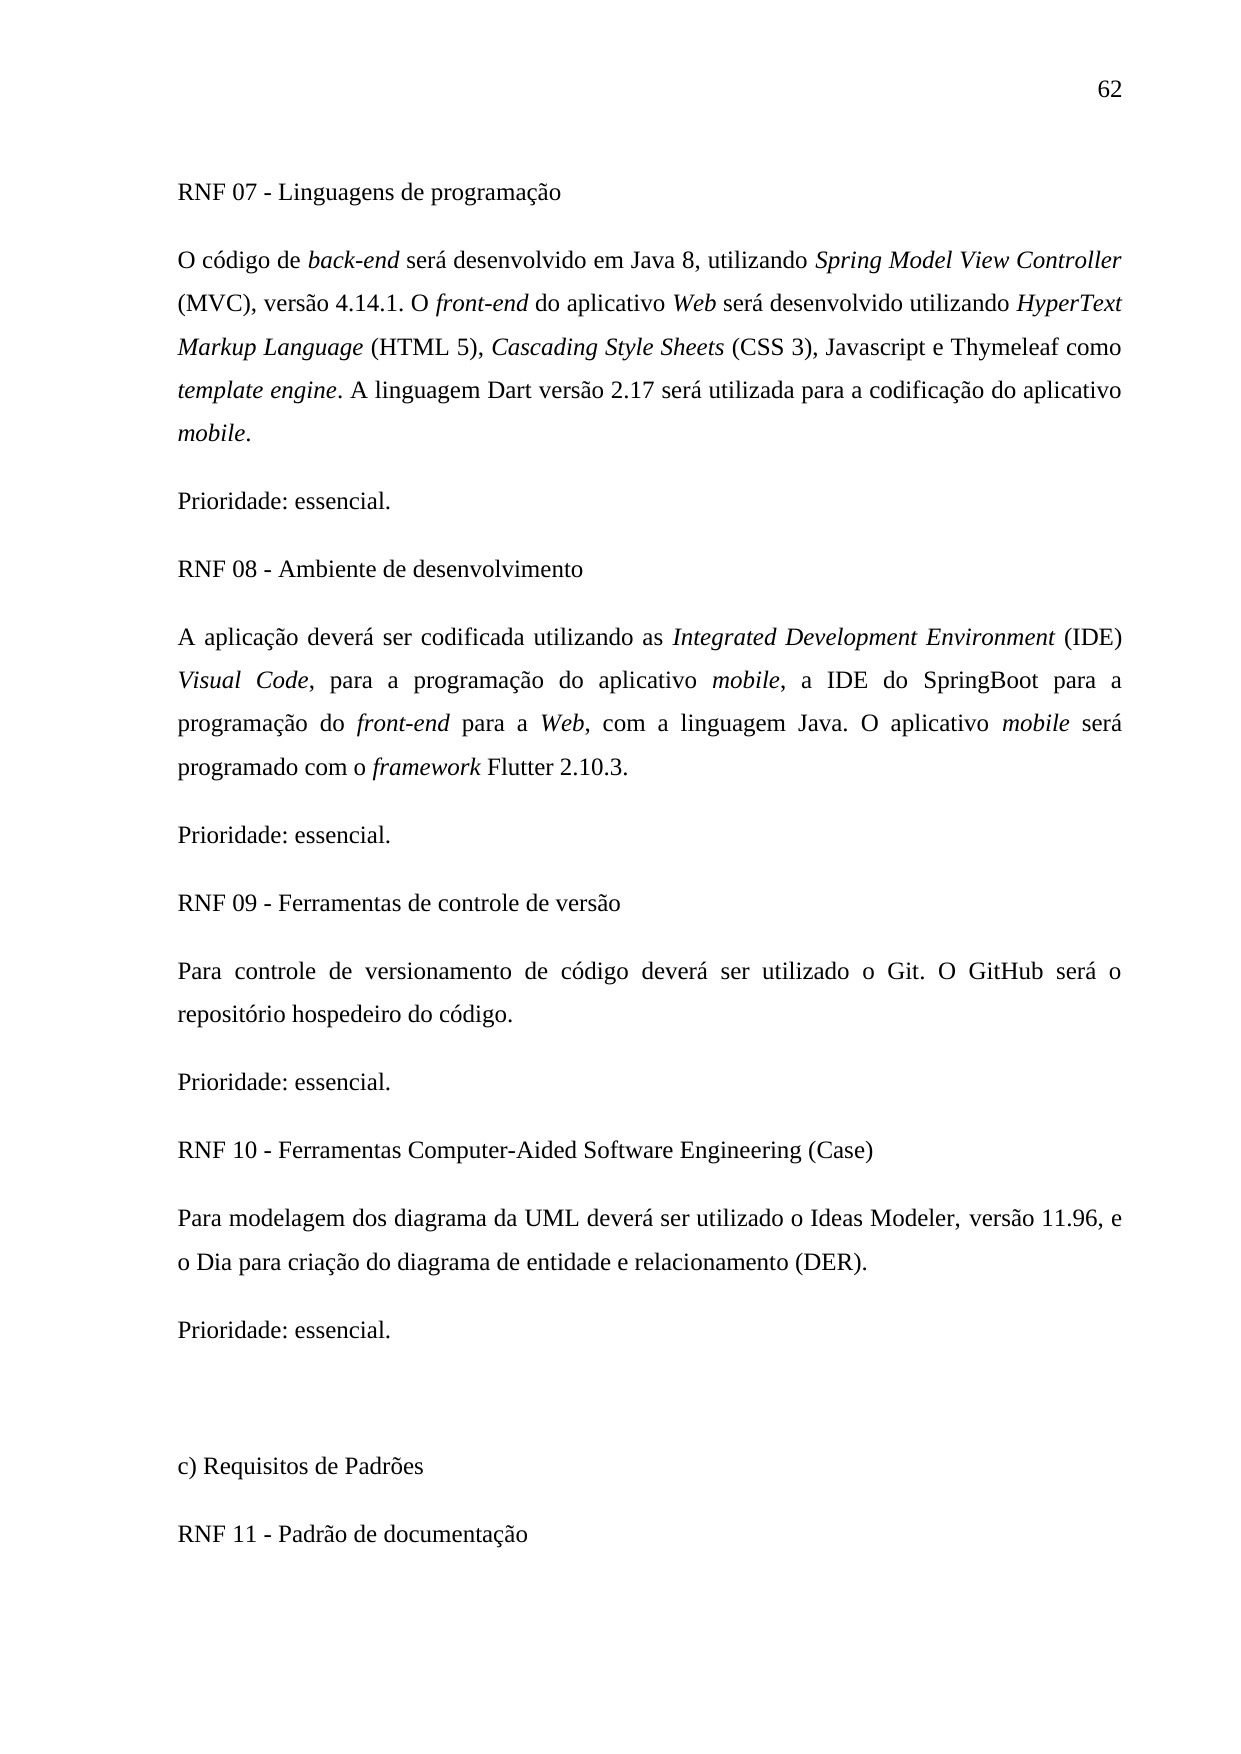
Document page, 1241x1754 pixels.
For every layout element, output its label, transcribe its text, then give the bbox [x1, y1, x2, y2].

text Prioridade: essencial. [177, 1067, 1122, 1096]
text O código de back-end será desenvolvido em Java 8, utilizando Spring Model View Controller (MVC), versão 4.14.1. O front-end do aplicativo Web será desenvolvido utilizando HyperText Markup Language (HTML 5), Cascading Style Sheets (CSS 3), Javascript e Thymeleaf como template engine. A linguagem Dart versão 2.17 será utilizada para a codificação do aplicativo mobile. [177, 245, 1122, 447]
text Prioridade: essencial. [177, 820, 1122, 848]
text Prioridade: essencial. [177, 1315, 1122, 1343]
text RNF 10 - Ferramentas Computer-Aided Software Engineering (Case) [177, 1135, 1122, 1164]
text c) Requisitos de Padrões [177, 1451, 1122, 1480]
text Para controle de versionamento de código deverá ser utilizado o Git. O GitHub será o repositório hospedeiro do código. [177, 956, 1122, 1028]
text RNF 07 - Linguagens de programação [177, 177, 1122, 206]
text Para modelagem dos diagrama da UML deverá ser utilizado o Ideas Modeler, versão 11.96, e o Dia para criação do diagrama de entidade e relacionamento (DER). [177, 1203, 1122, 1275]
text RNF 09 - Ferramentas de controle de versão [177, 888, 1122, 917]
text RNF 08 - Ambiente de desenvolvimento [177, 554, 1122, 583]
text Prioridade: essencial. [177, 486, 1122, 515]
text A aplicação deverá ser codificada utilizando as Integrated Development Environment (IDE) Visual Code, para a programação do aplicativo mobile, a IDE do SpringBoot para a programação do front-end para a Web, com a linguagem Java. O aplicativo mobile será programado com o framework Flutter 2.10.3. [177, 622, 1122, 780]
text RNF 11 - Padrão de documentação [177, 1519, 1122, 1548]
